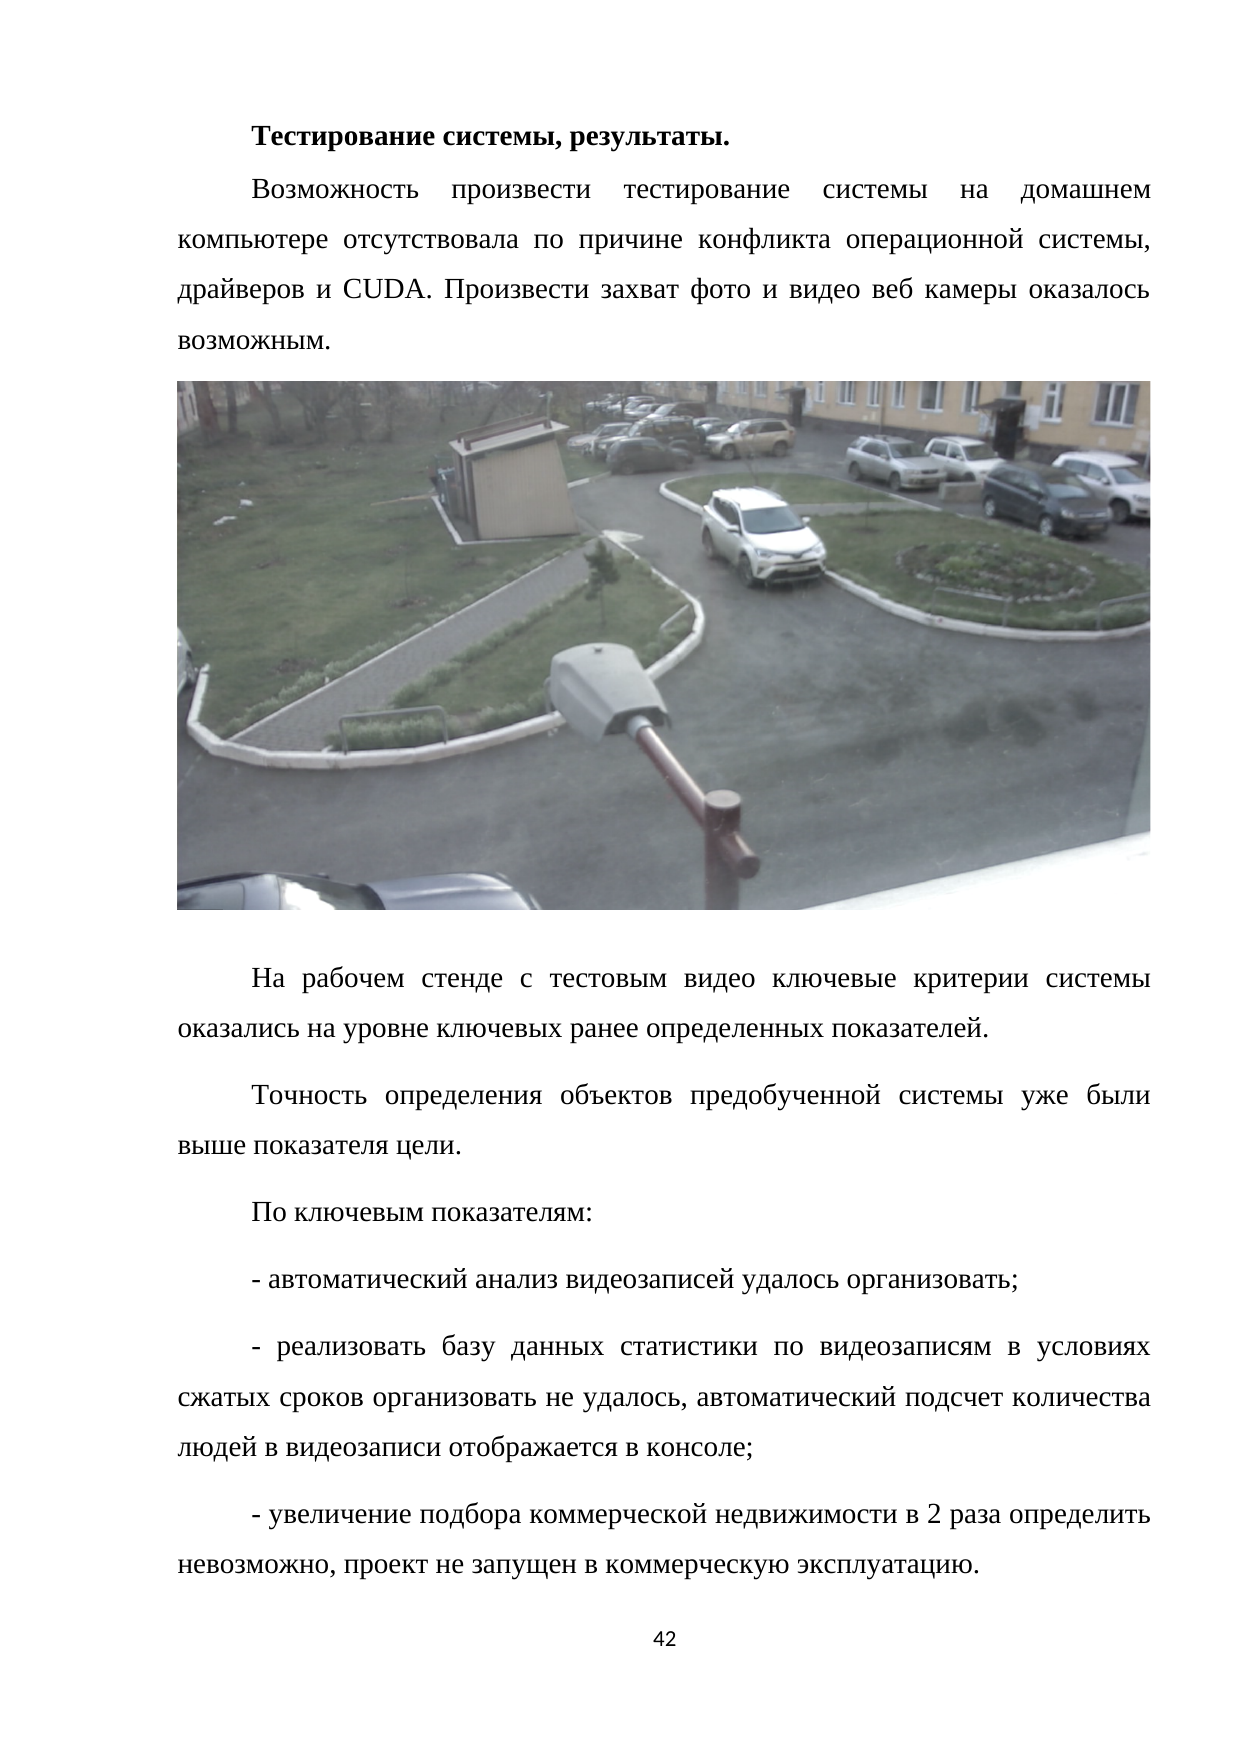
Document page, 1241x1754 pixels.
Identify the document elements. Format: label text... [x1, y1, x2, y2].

text Возможность произвести тестирование системы на домашнем компьютере отсутствовала по причине конфликта операционной системы, драйверов и CUDA. Произвести захват фото и видео веб камеры оказалось возможным. [177, 171, 1152, 355]
text - увеличение подбора коммерческой недвижимости в 2 раза определить невозможно, проект не запущен в коммерческую эксплуатацию. [177, 1496, 1152, 1580]
text Тестирование системы, результаты. [177, 118, 1152, 152]
text По ключевым показателям: [177, 1194, 1152, 1228]
text - реализовать базу данных статистики по видеозаписям в условиях сжатых сроков организовать не удалось, автоматический подсчет количества людей в видеозаписи отображается в консоле; [177, 1328, 1152, 1462]
text - автоматический анализ видеозаписей удалось организовать; [177, 1261, 1152, 1295]
picture [177, 381, 1151, 910]
text Точность определения объектов предобученной системы уже были выше показателя цели. [177, 1077, 1152, 1161]
